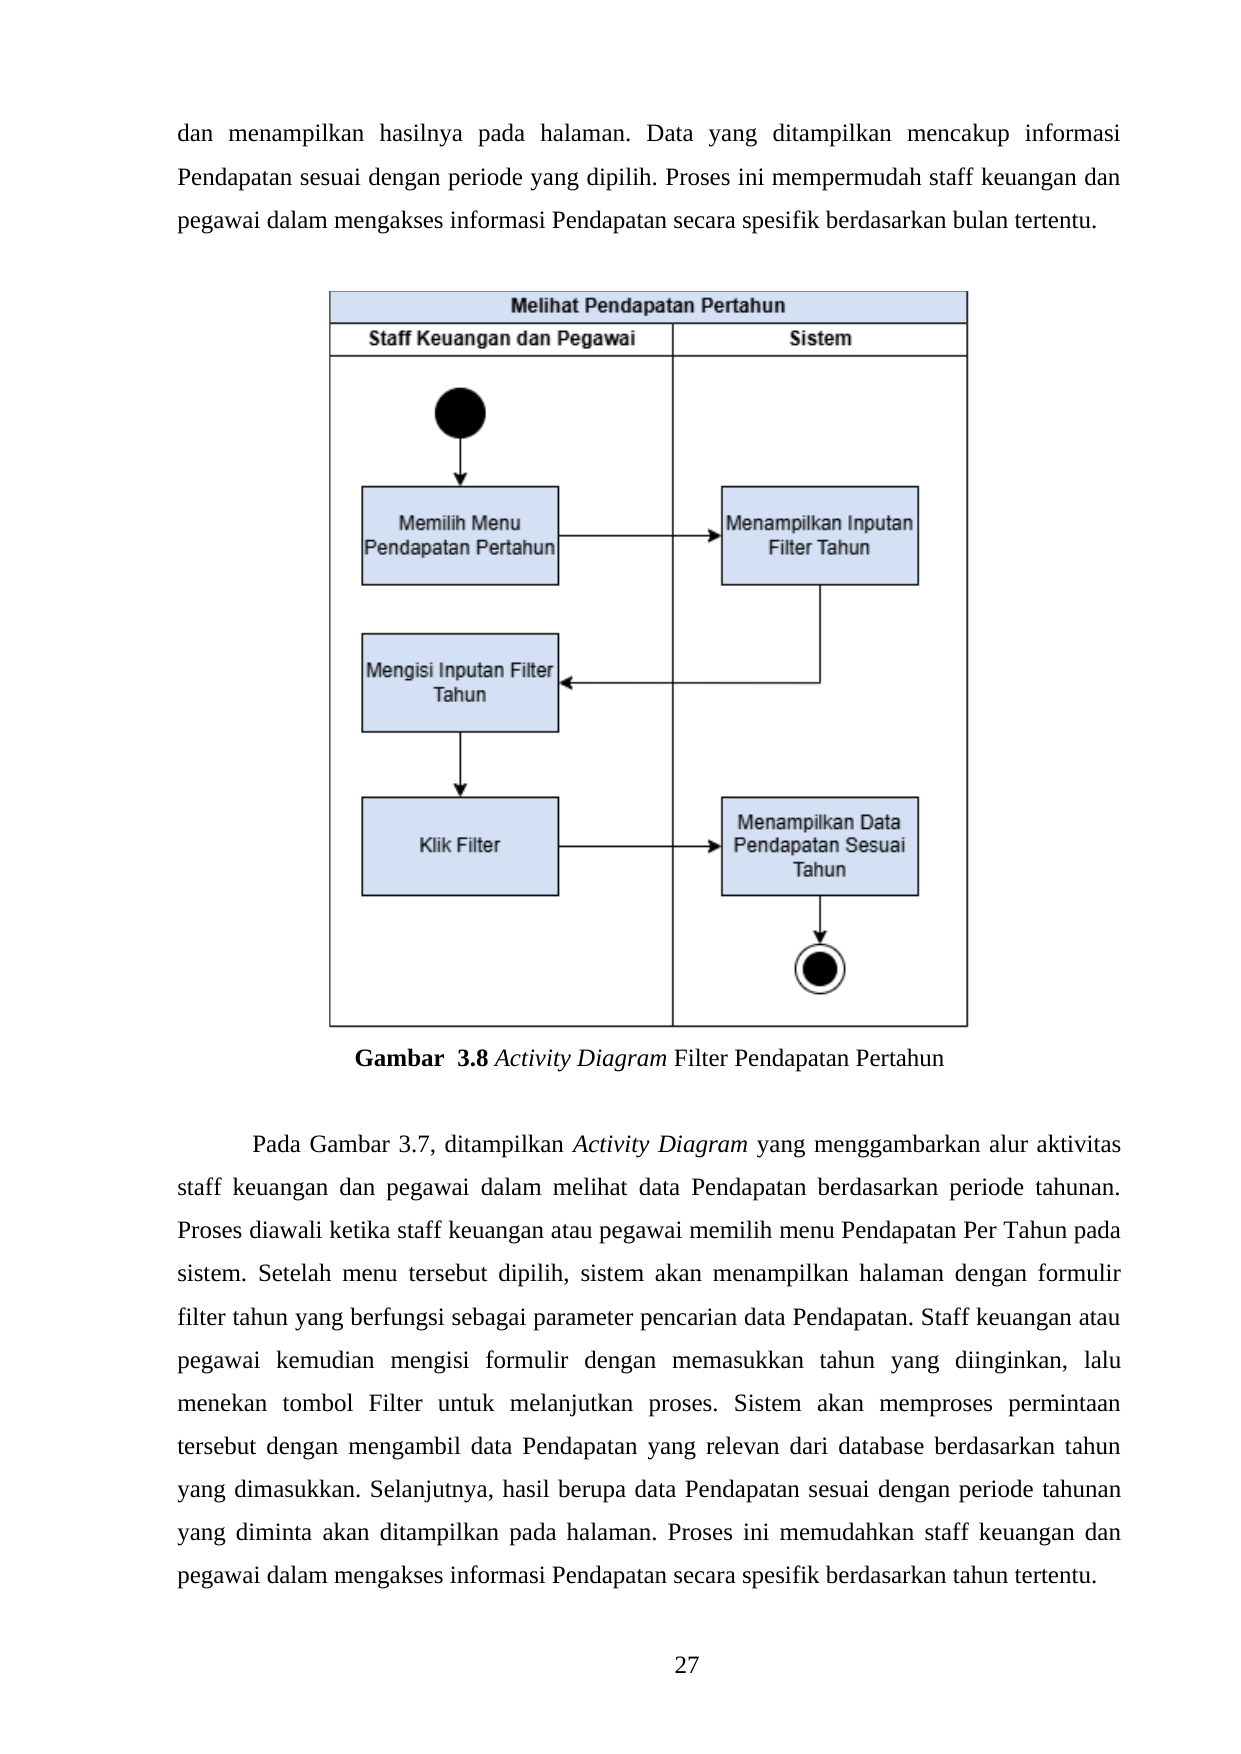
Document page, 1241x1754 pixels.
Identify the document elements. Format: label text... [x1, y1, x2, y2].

picture [329, 291, 970, 1029]
text Pada Gambar 3.7, ditampilkan Activity Diagram yang menggambarkan alur aktivitas staff keuangan dan pegawai dalam melihat data Pendapatan berdasarkan periode tahunan. Proses diawali ketika staff keuangan atau pegawai memilih menu Pendapatan Per Tahun pada sistem. Setelah menu tersebut dipilih, sistem akan menampilkan halaman dengan formulir filter tahun yang berfungsi sebagai parameter pencarian data Pendapatan. Staff keuangan atau pegawai kemudian mengisi formulir dengan memasukkan tahun yang diinginkan, lalu menekan tombol Filter untuk melanjutkan proses. Sistem akan memproses permintaan tersebut dengan mengambil data Pendapatan yang relevan dari database berdasarkan tahun yang dimasukkan. Selanjutnya, hasil berupa data Pendapatan sesuai dengan periode tahunan yang diminta akan ditampilkan pada halaman. Proses ini memudahkan staff keuangan dan pegawai dalam mengakses informasi Pendapatan secara spesifik berdasarkan tahun tertentu. [177, 1129, 1122, 1589]
